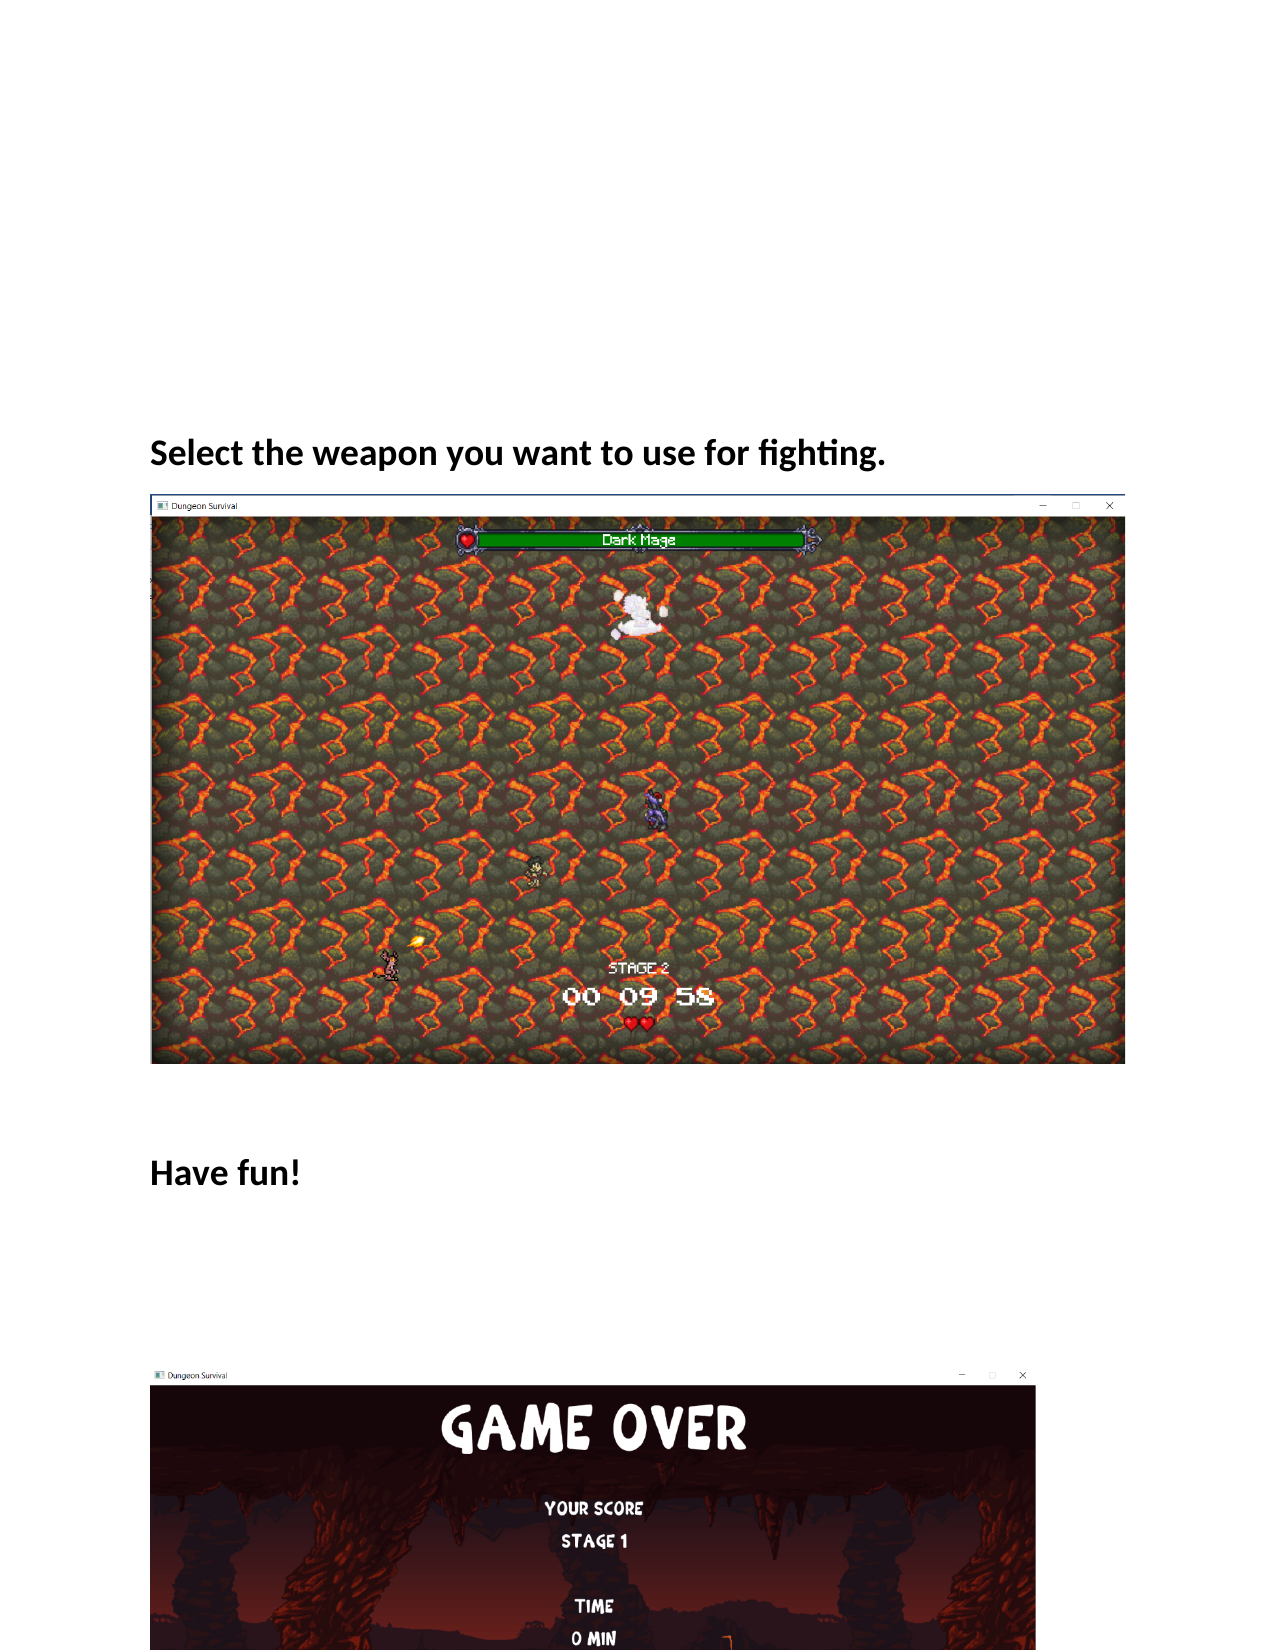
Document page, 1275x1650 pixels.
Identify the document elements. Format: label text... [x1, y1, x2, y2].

picture [150, 494, 1125, 1064]
text Select the weapon you want to use for fighting. [150, 428, 1125, 474]
picture [150, 1366, 1036, 1650]
text Have fun! [150, 1149, 1125, 1194]
